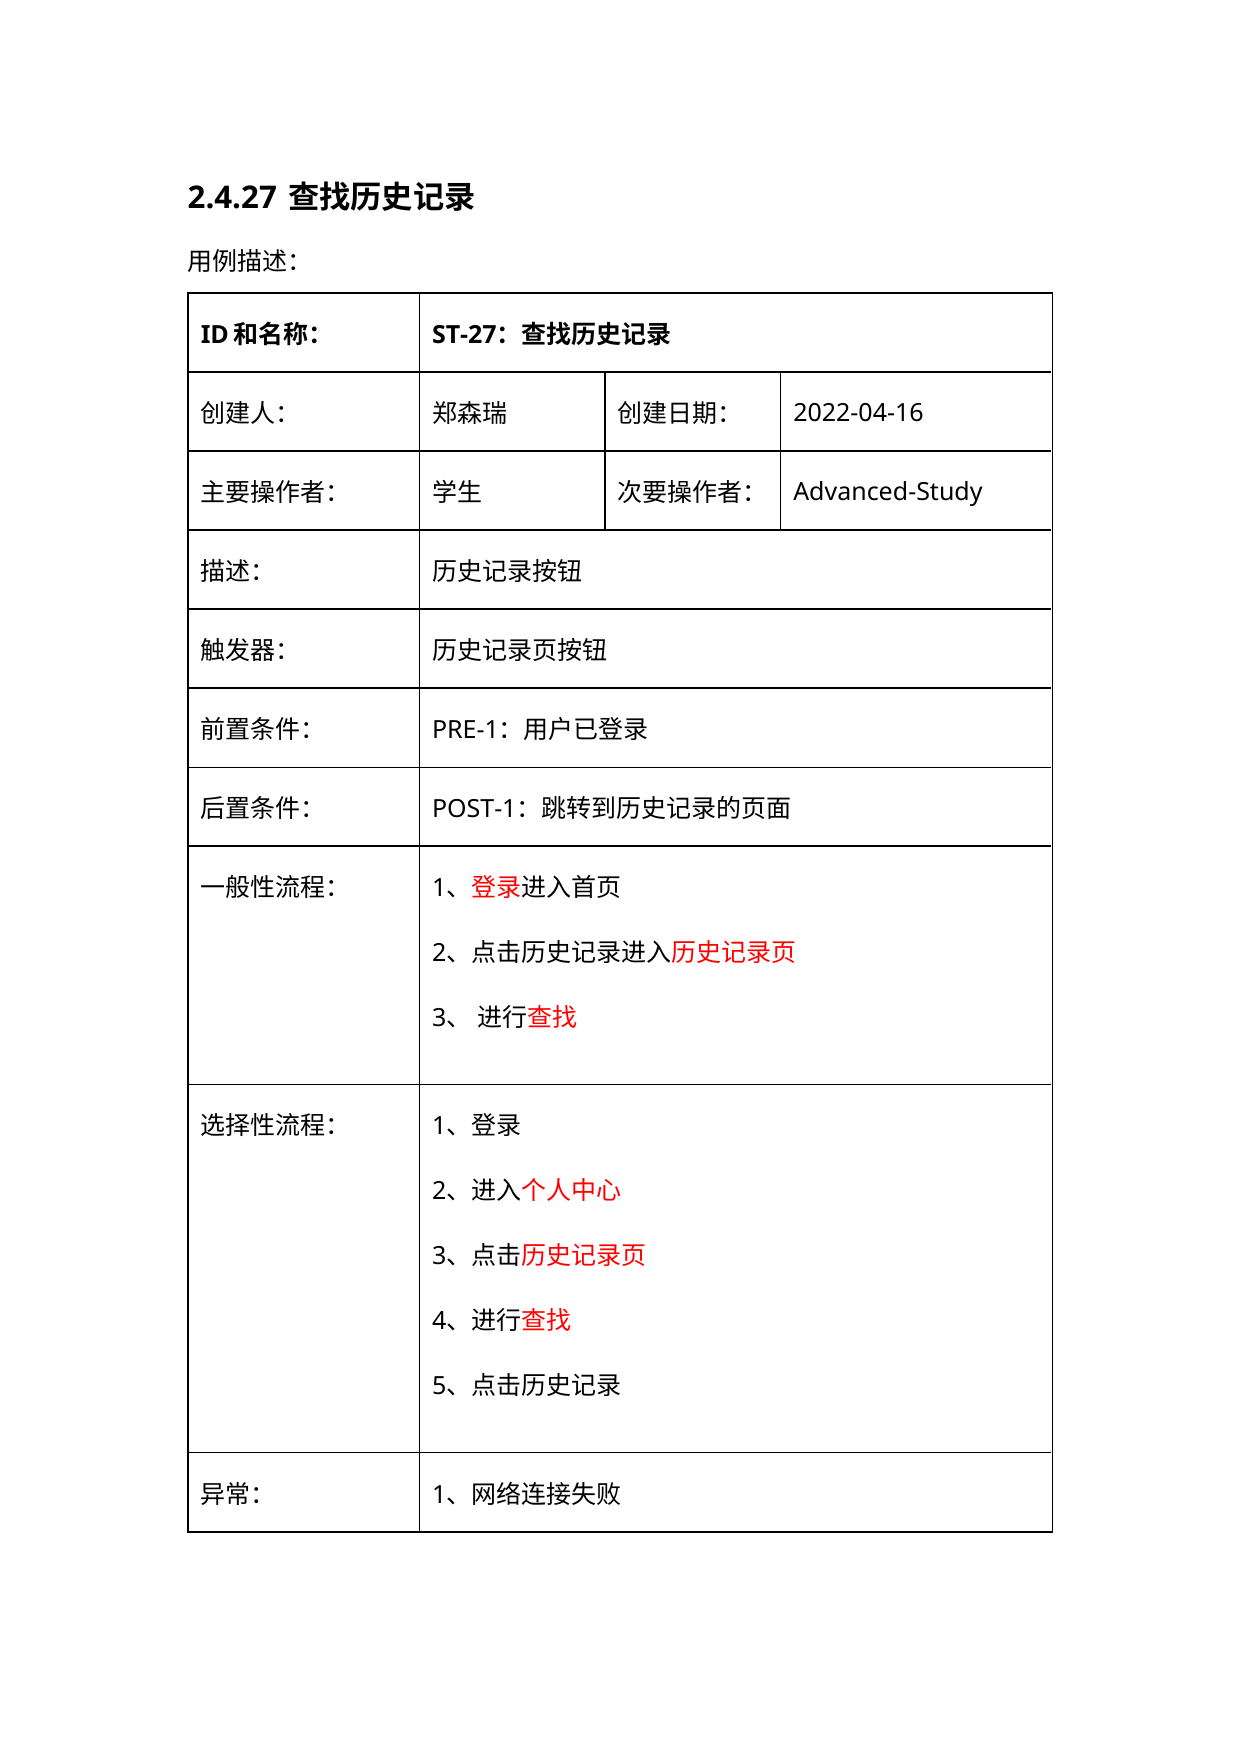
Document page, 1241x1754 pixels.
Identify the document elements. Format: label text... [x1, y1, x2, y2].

table_cell PRE-1：用户已登录 [420, 687, 1052, 766]
list 查找历史记录 [187, 162, 1053, 227]
table_cell 郑森瑞 [420, 373, 604, 450]
table_cell 2022-04-16 [781, 371, 1052, 450]
table_cell Advanced-Study [781, 450, 1052, 529]
table_header ID和名称： [189, 294, 419, 371]
table_cell 创建日期： [606, 373, 780, 450]
list 用例描述： [187, 227, 1053, 292]
table_cell 前置条件： [189, 689, 419, 766]
table_cell 历史记录按钮 [420, 529, 1052, 608]
table_cell 登录 进入个人中心 点击历史记录页 进行查找 点击历史记录 [420, 1084, 1052, 1452]
table_cell 登录进入首页 点击历史记录进入历史记录页 进行查找 [420, 845, 1052, 1084]
table_cell 异常： [189, 1453, 419, 1531]
table_header ST-27：查找历史记录 [420, 294, 1052, 371]
table_cell 后置条件： [189, 768, 419, 845]
table_cell 一般性流程： [189, 847, 419, 1084]
table_cell 历史记录页按钮 [420, 608, 1052, 687]
table_cell 选择性流程： [189, 1085, 419, 1452]
table_cell POST-1：跳转到历史记录的页面 [420, 766, 1052, 845]
table_cell 次要操作者： [606, 452, 780, 529]
table_cell 学生 [420, 452, 604, 529]
table_cell 主要操作者： [189, 452, 419, 529]
table_cell 创建人： [189, 373, 419, 450]
table_cell 触发器： [189, 610, 419, 687]
table_cell 描述： [189, 531, 419, 608]
table_cell 网络连接失败 历史记录页跳转失败 [420, 1452, 1052, 1531]
